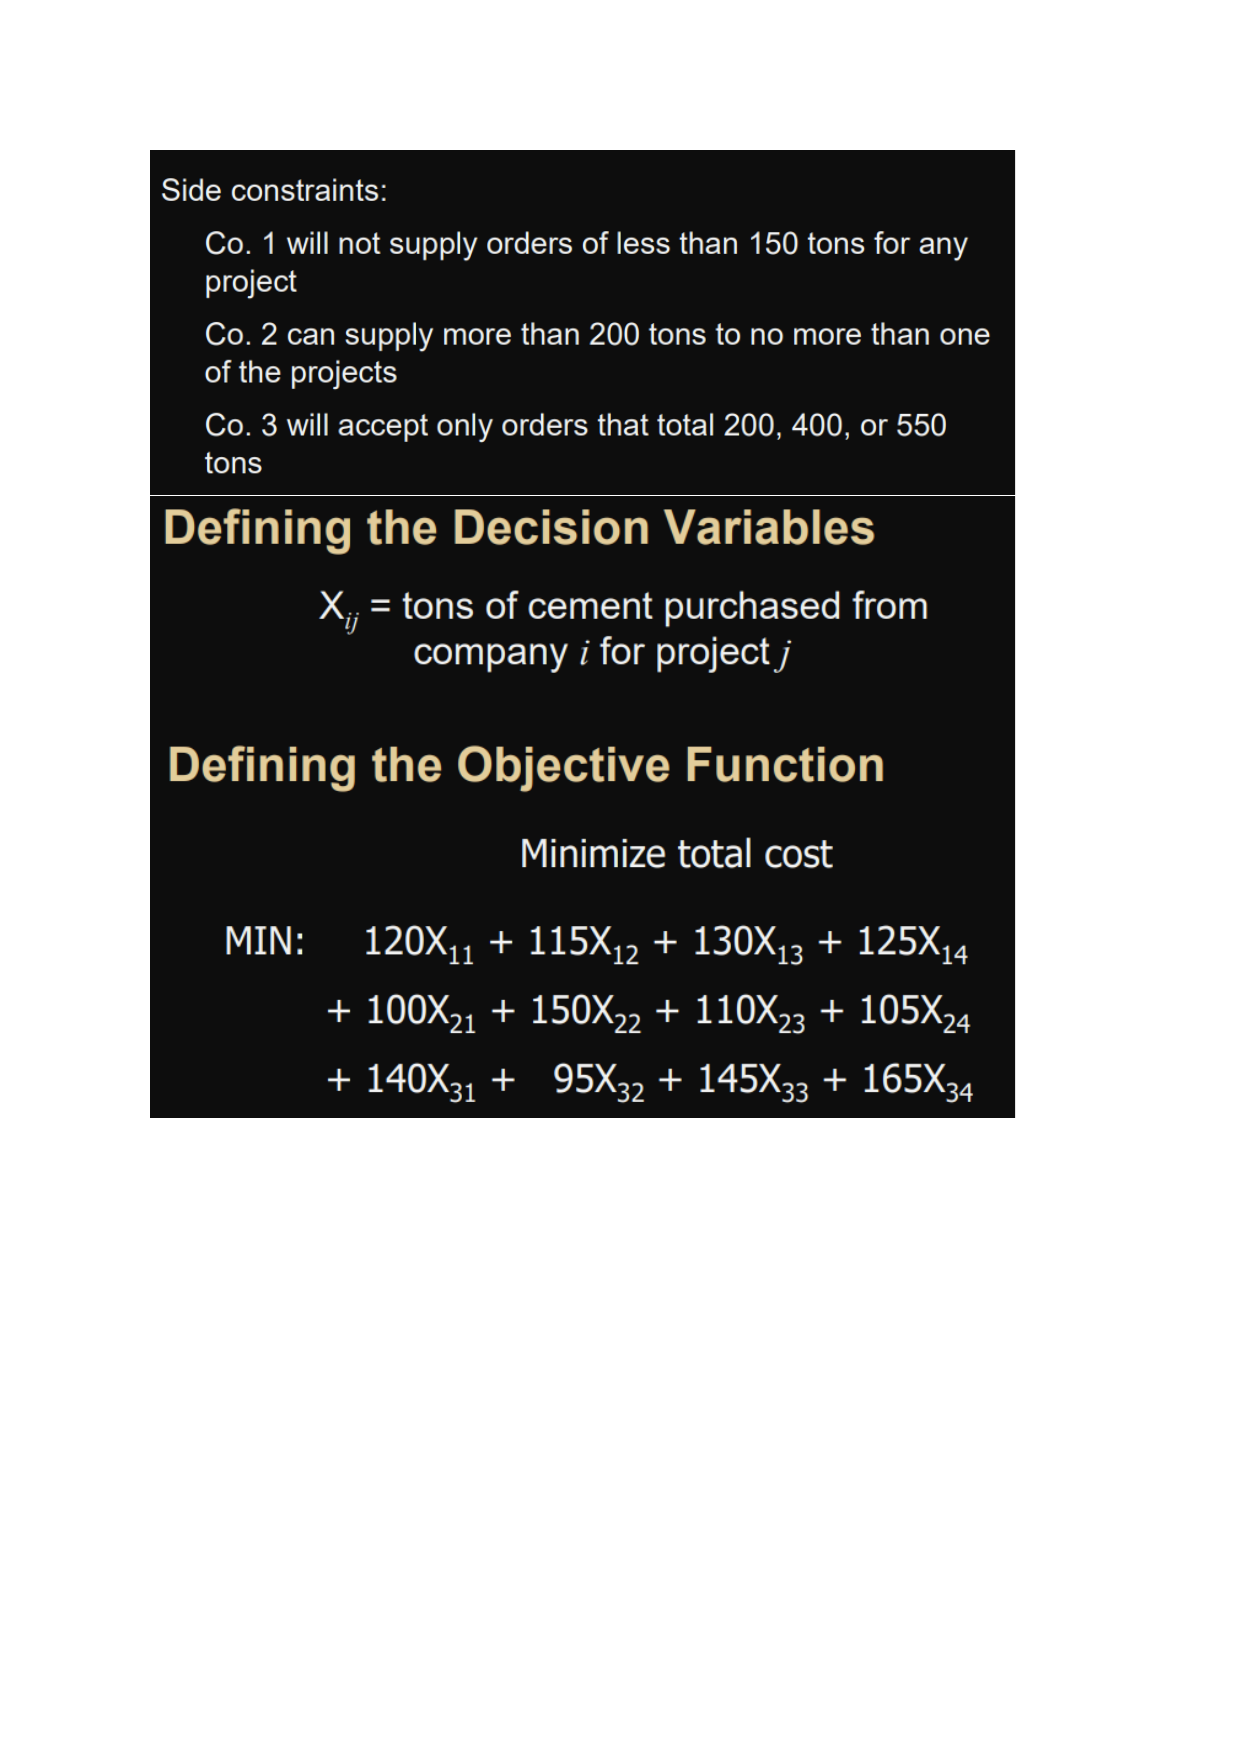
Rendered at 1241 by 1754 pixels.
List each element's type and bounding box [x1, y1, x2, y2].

picture [150, 496, 1016, 1118]
picture [150, 150, 1016, 495]
